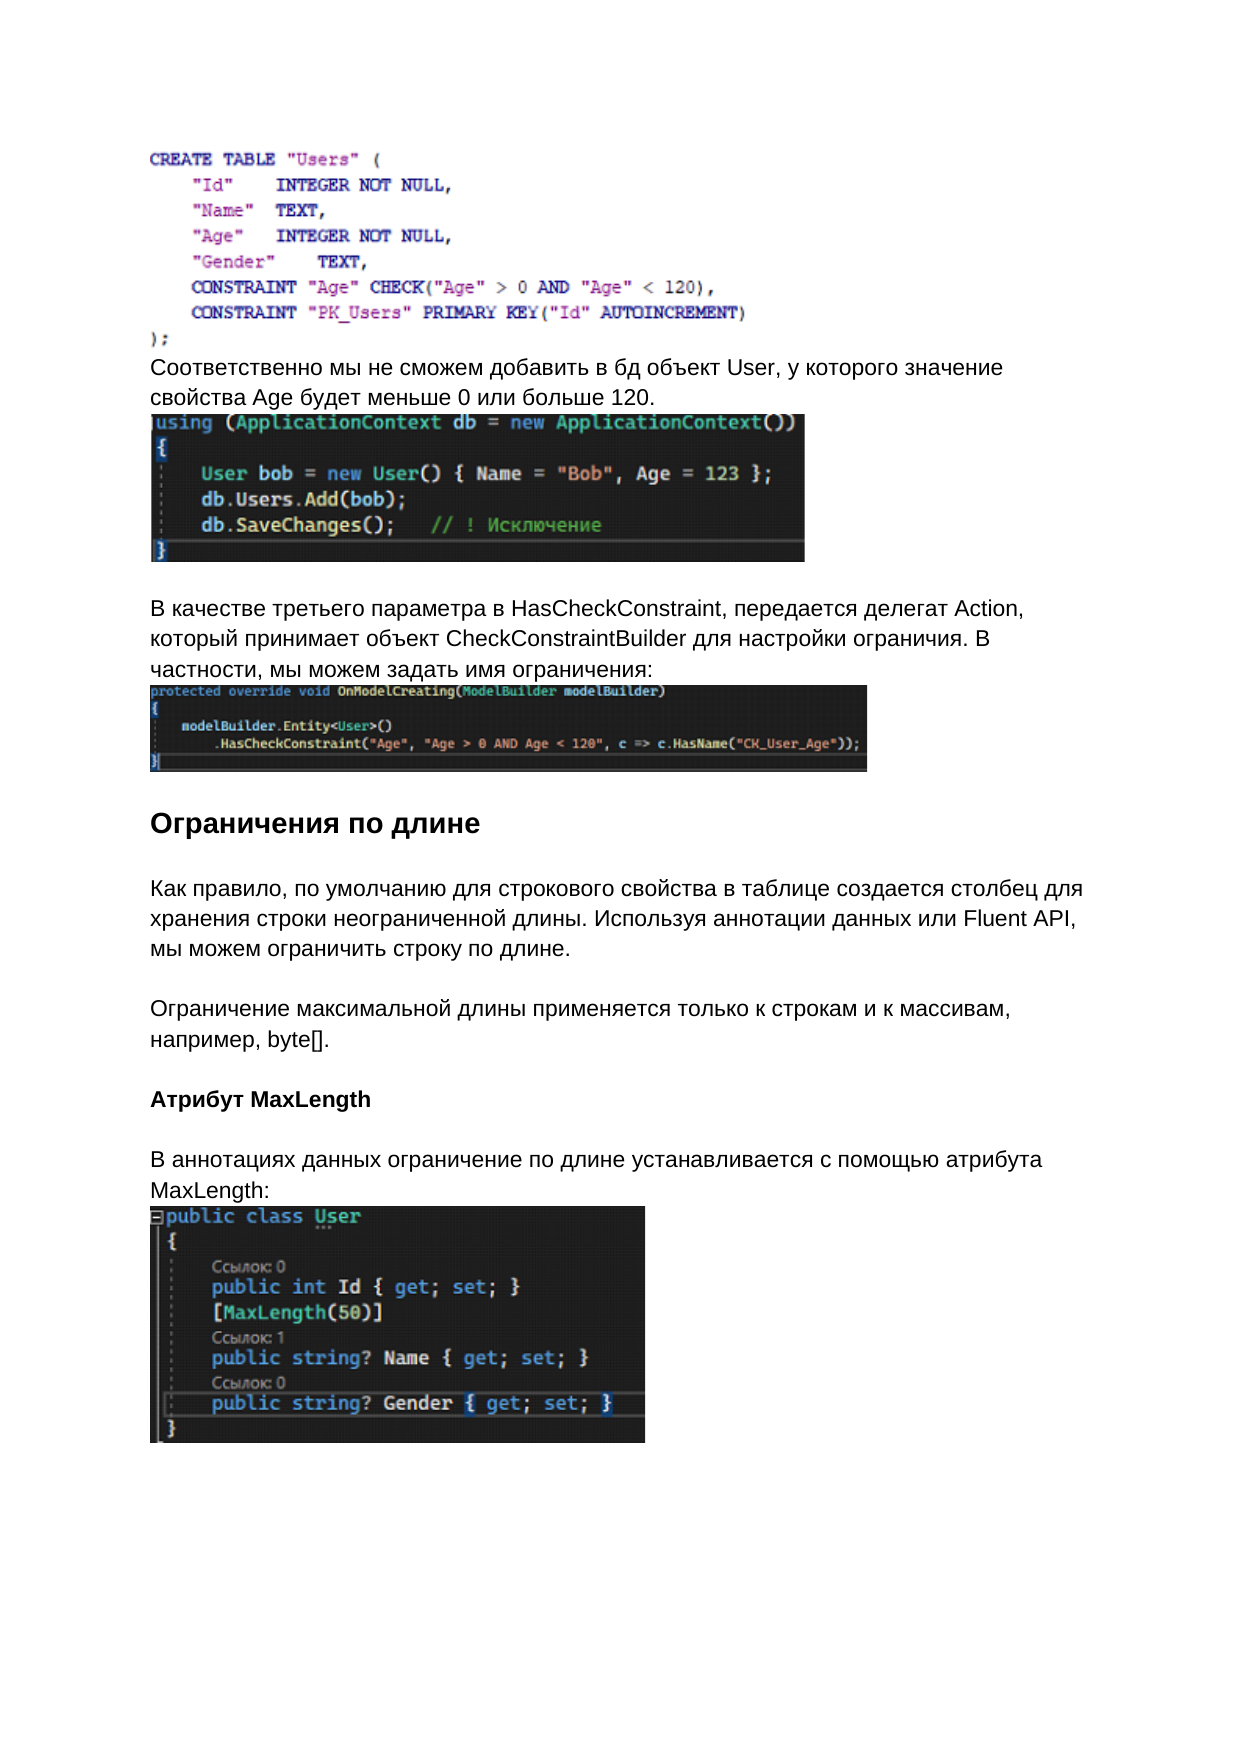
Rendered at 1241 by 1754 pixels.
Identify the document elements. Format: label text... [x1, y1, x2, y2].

picture [150, 685, 868, 772]
text Атрибут MaxLength [150, 1086, 1090, 1112]
text Как правило, по умолчанию для строкового свойства в таблице создается столбец для хранения строки неограниченной длины. Используя аннотации данных или Fluent API, мы можем ограничить строку по длине. [150, 874, 1090, 961]
picture [150, 150, 749, 350]
text В качестве третьего параметра в HasCheckConstraint, передается делегат Action, который принимает объект CheckConstraintBuilder для настройки ограничия. В частности, мы можем задать имя ограничения: [150, 595, 1090, 682]
text В аннотациях данных ограничение по длине устанавливается с помощью атрибута MaxLength: [150, 1146, 1090, 1203]
text Ограничения по длине [150, 806, 1090, 839]
picture [150, 1206, 646, 1443]
text Соответственно мы не сможем добавить в бд объект User, у которого значение свойства Age будет меньше 0 или больше 120. [150, 354, 1090, 410]
picture [150, 414, 805, 562]
text Ограничение максимальной длины применяется только к строкам и к массивам, например, byte[]. [150, 995, 1090, 1052]
